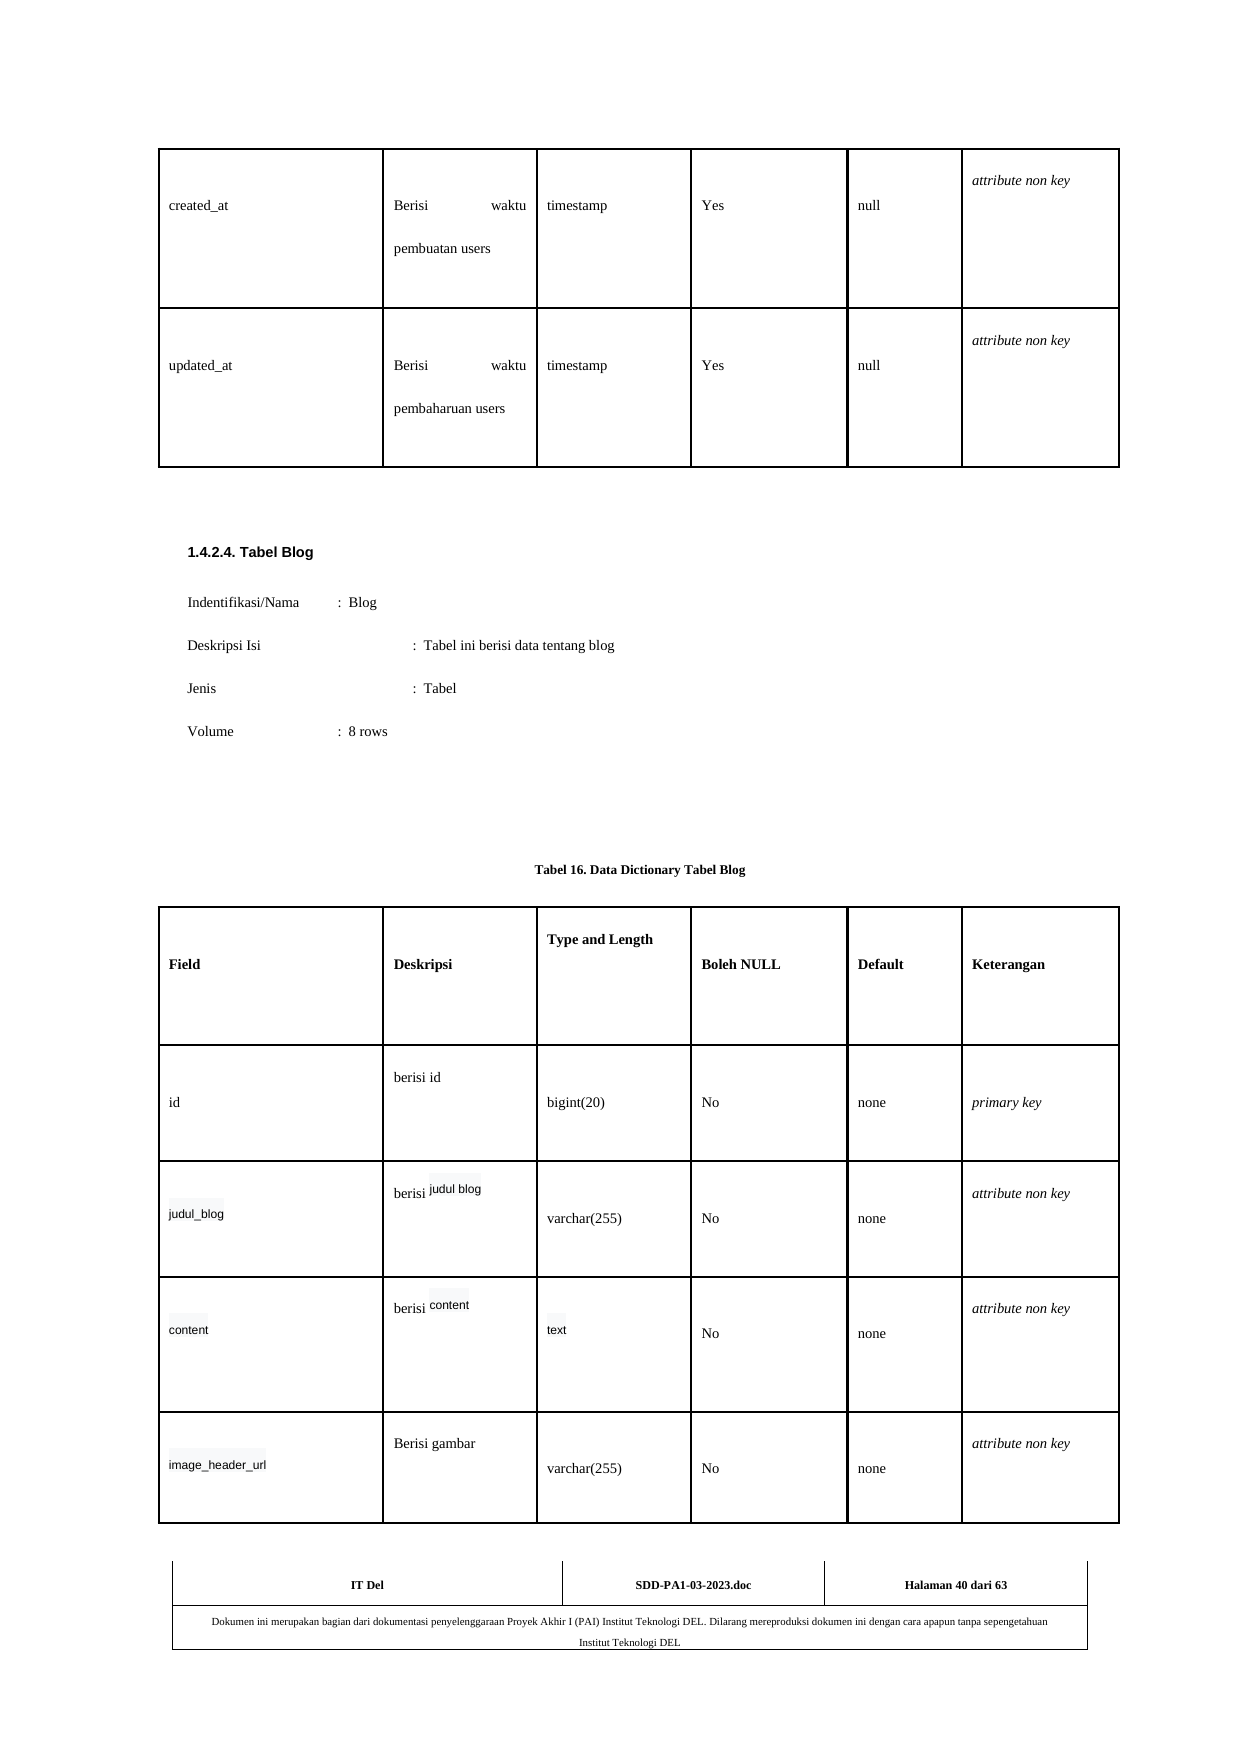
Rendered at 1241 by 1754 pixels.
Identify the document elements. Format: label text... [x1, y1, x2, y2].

table_cell berisi content [384, 1278, 536, 1411]
table_cell Berisi waktu pembuatan users [384, 150, 536, 307]
table_cell Berisi waktu pembaharuan users [384, 309, 536, 466]
table_cell timestamp [538, 309, 690, 466]
table_cell null [849, 309, 961, 466]
table_cell attribute non key [963, 150, 1118, 307]
table_cell berisi judul blog [384, 1162, 536, 1276]
table_header Type and Length [538, 908, 690, 1044]
table_cell none [849, 1162, 961, 1276]
table_cell No [692, 1278, 846, 1411]
text Jenis : Tabel [187, 668, 1092, 697]
table_cell attribute non key [963, 309, 1118, 466]
table_cell null [849, 150, 961, 307]
table_cell varchar(255) [538, 1162, 690, 1276]
table_header Keterangan [963, 908, 1118, 1044]
text Volume : 8 rows [187, 711, 1092, 740]
subtitle Tabel 16. Data Dictionary Tabel Blog [187, 851, 1092, 877]
table_cell Yes [692, 150, 846, 307]
table_cell primary key [963, 1046, 1118, 1160]
table_header Default [849, 908, 961, 1044]
table_cell attribute non key [963, 1162, 1118, 1276]
table_cell Yes [692, 309, 846, 466]
table_cell judul_blog [160, 1162, 382, 1276]
table_cell updated_at [160, 309, 382, 466]
table_cell No [692, 1162, 846, 1276]
table_cell attribute non key [963, 1278, 1118, 1411]
table_cell Berisi gambar [384, 1413, 536, 1522]
table_cell image_header_url [160, 1413, 382, 1522]
subtitle 1.4.2.4. Tabel Blog [187, 532, 1092, 561]
table_header Deskripsi [384, 908, 536, 1044]
text Indentifikasi/Nama : Blog [187, 582, 1092, 610]
table_cell none [849, 1046, 961, 1160]
table_cell id [160, 1046, 382, 1160]
table_header Boleh NULL [692, 908, 846, 1044]
table_cell bigint(20) [538, 1046, 690, 1160]
table_cell berisi id [384, 1046, 536, 1160]
table_cell attribute non key [963, 1413, 1118, 1522]
table_header Field [160, 908, 382, 1044]
table_cell none [849, 1413, 961, 1522]
table_cell No [692, 1046, 846, 1160]
table_cell timestamp [538, 150, 690, 307]
table_cell text [538, 1278, 690, 1411]
table_cell created_at [160, 150, 382, 307]
table_cell content [160, 1278, 382, 1411]
table_cell varchar(255) [538, 1413, 690, 1522]
text Deskripsi Isi : Tabel ini berisi data tentang blog [187, 625, 1092, 653]
table_cell none [849, 1278, 961, 1411]
table_cell No [692, 1413, 846, 1522]
